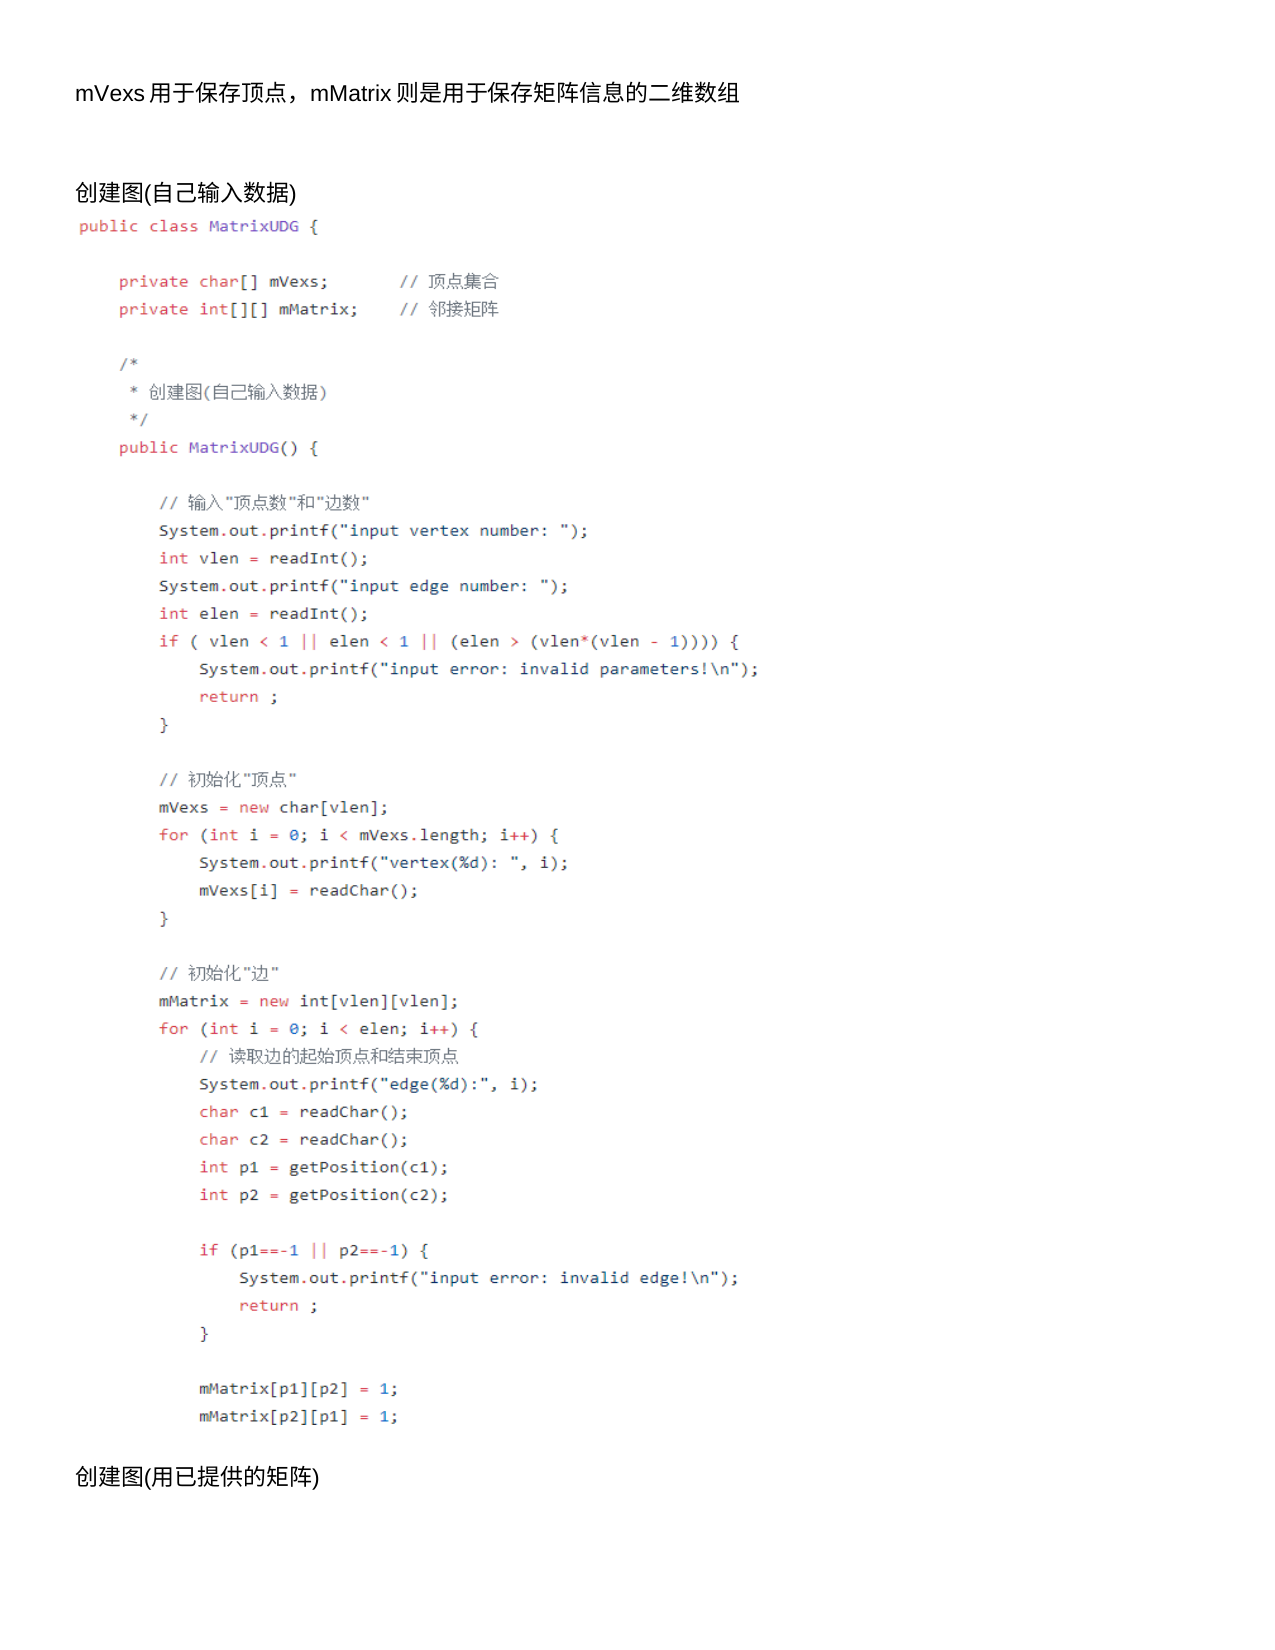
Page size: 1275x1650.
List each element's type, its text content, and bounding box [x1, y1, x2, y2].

text 创建图(自己输入数据) [75, 175, 1200, 208]
text mVexs用于保存顶点，mMatrix则是用于保存矩阵信息的二维数组 [75, 75, 1200, 141]
text 创建图(用已提供的矩阵) [75, 1459, 1200, 1492]
